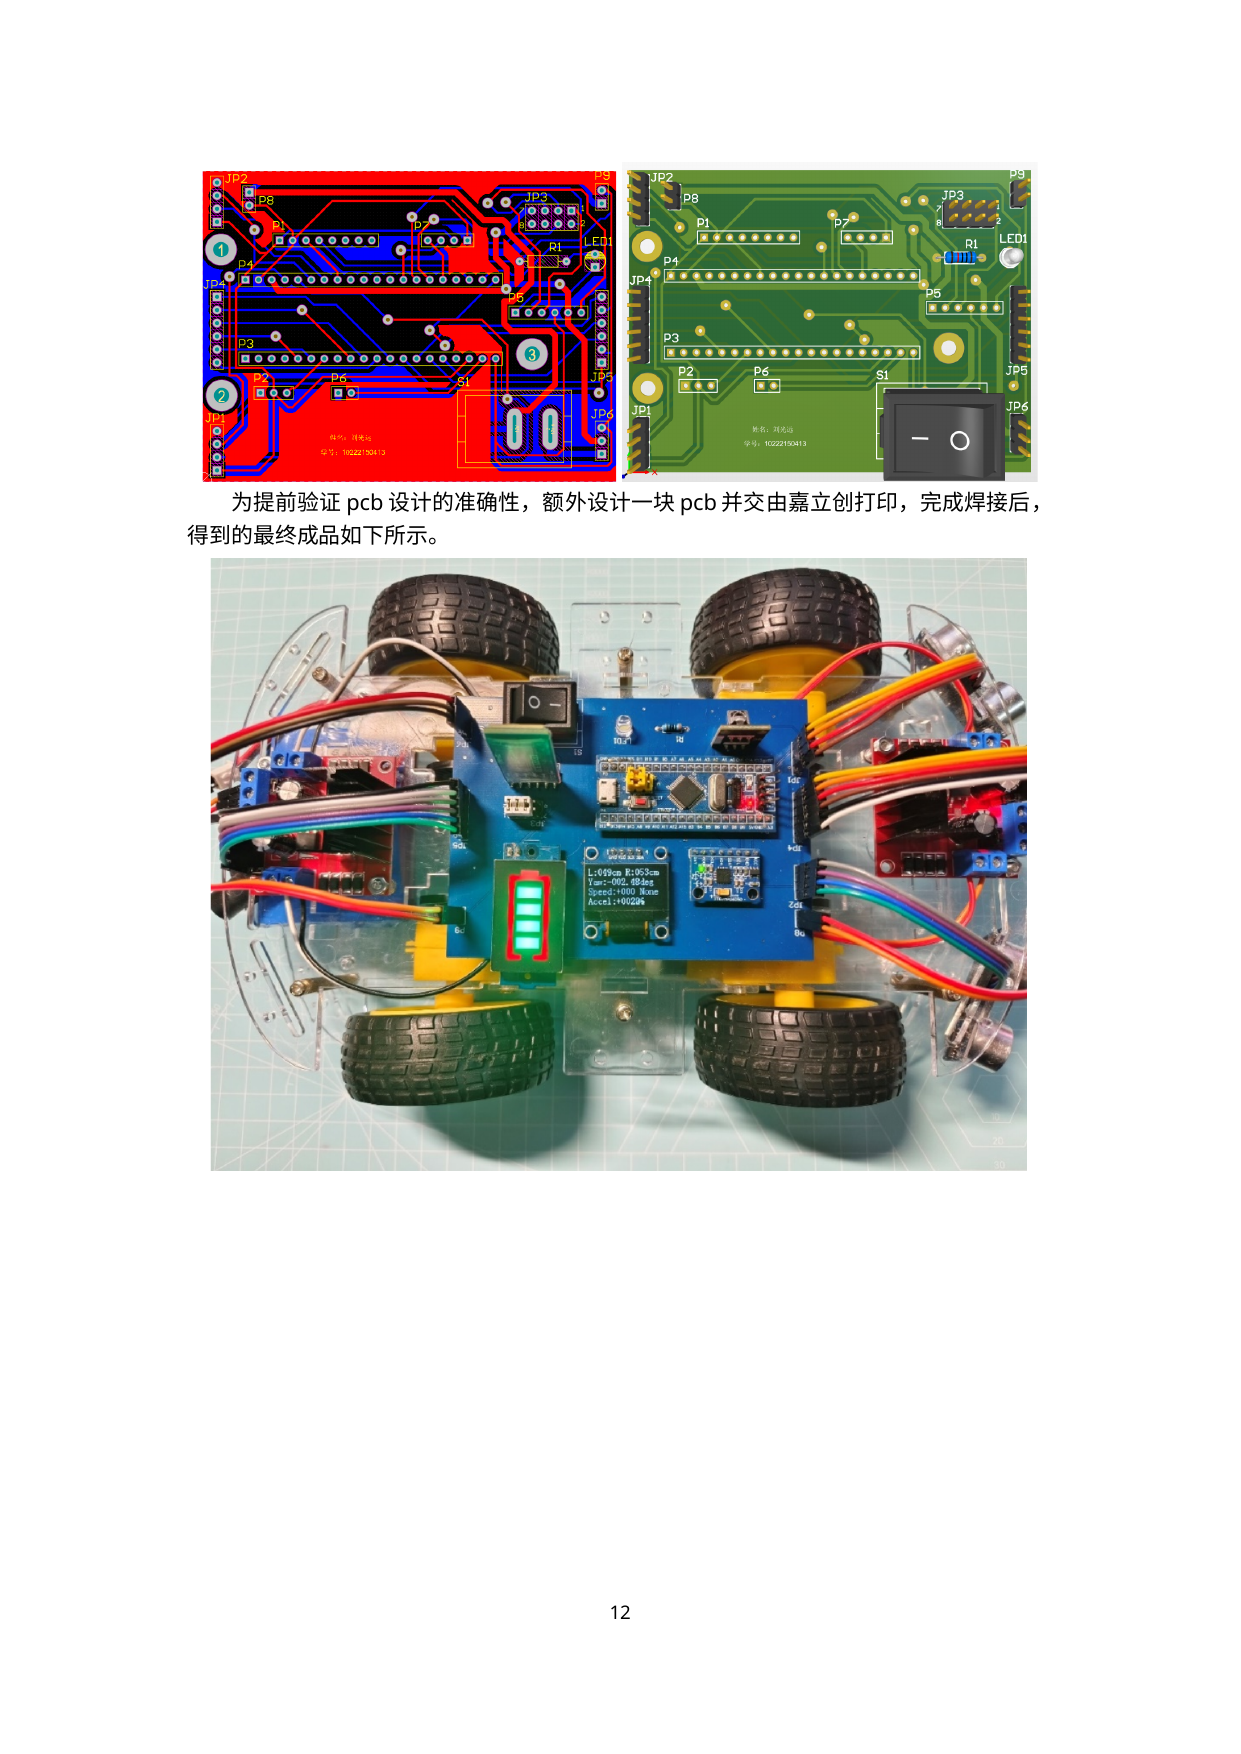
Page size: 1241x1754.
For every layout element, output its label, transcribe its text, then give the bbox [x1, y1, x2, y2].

picture [202, 171, 617, 482]
text 为提前验证pcb设计的准确性，额外设计一块pcb并交由嘉立创打印，完成焊接后，得到的最终成品如下所示。 [187, 485, 1053, 550]
picture [212, 558, 1026, 1171]
picture [622, 162, 1038, 482]
